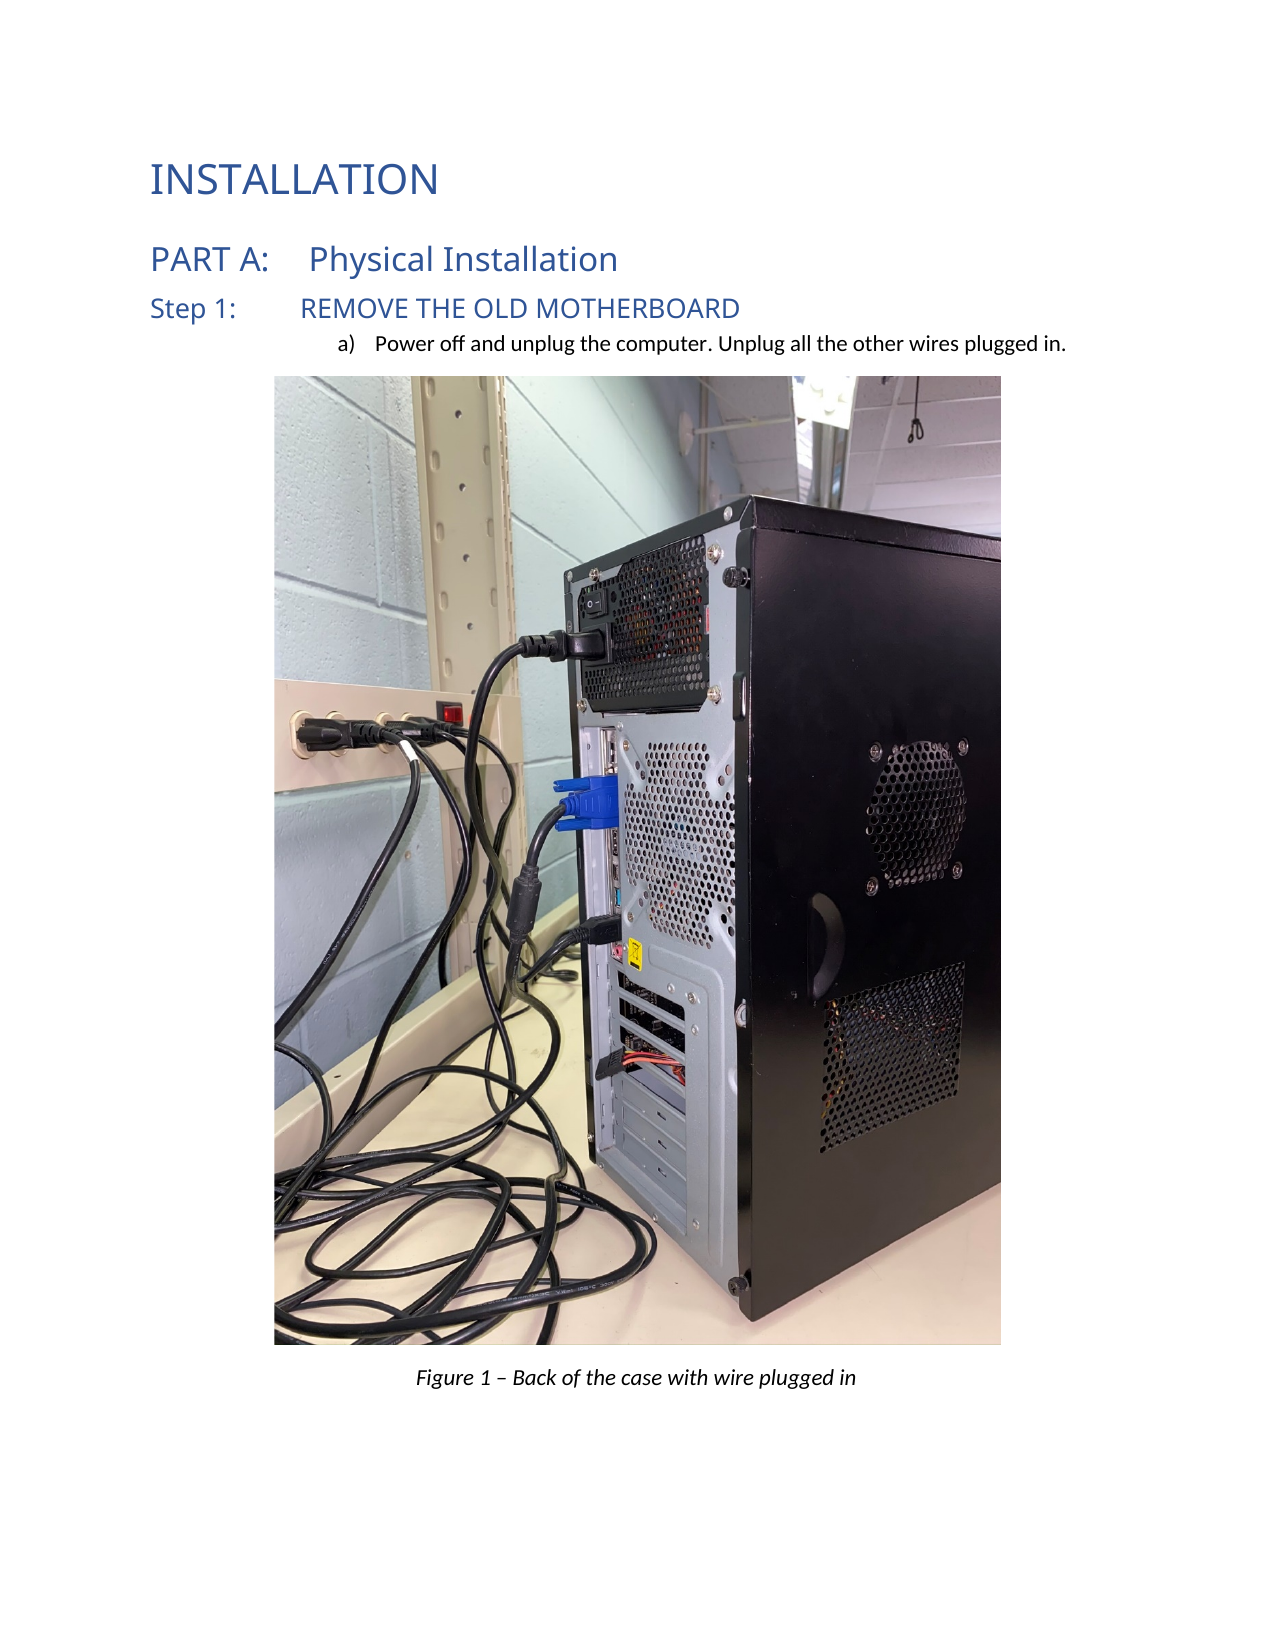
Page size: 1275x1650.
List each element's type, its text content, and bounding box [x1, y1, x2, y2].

text Figure 1 – Back of the case with wire plugged in [150, 1363, 1125, 1392]
subtitle PART A: Physical Installation [150, 236, 1125, 282]
picture [274, 376, 1001, 1345]
subtitle INSTALLATION [150, 150, 1125, 207]
list Power off and unplug the computer. Unplug all the other wires plugged in. [337, 329, 1125, 357]
subtitle Step 1: REMOVE THE OLD MOTHERBOARD [150, 289, 1125, 326]
